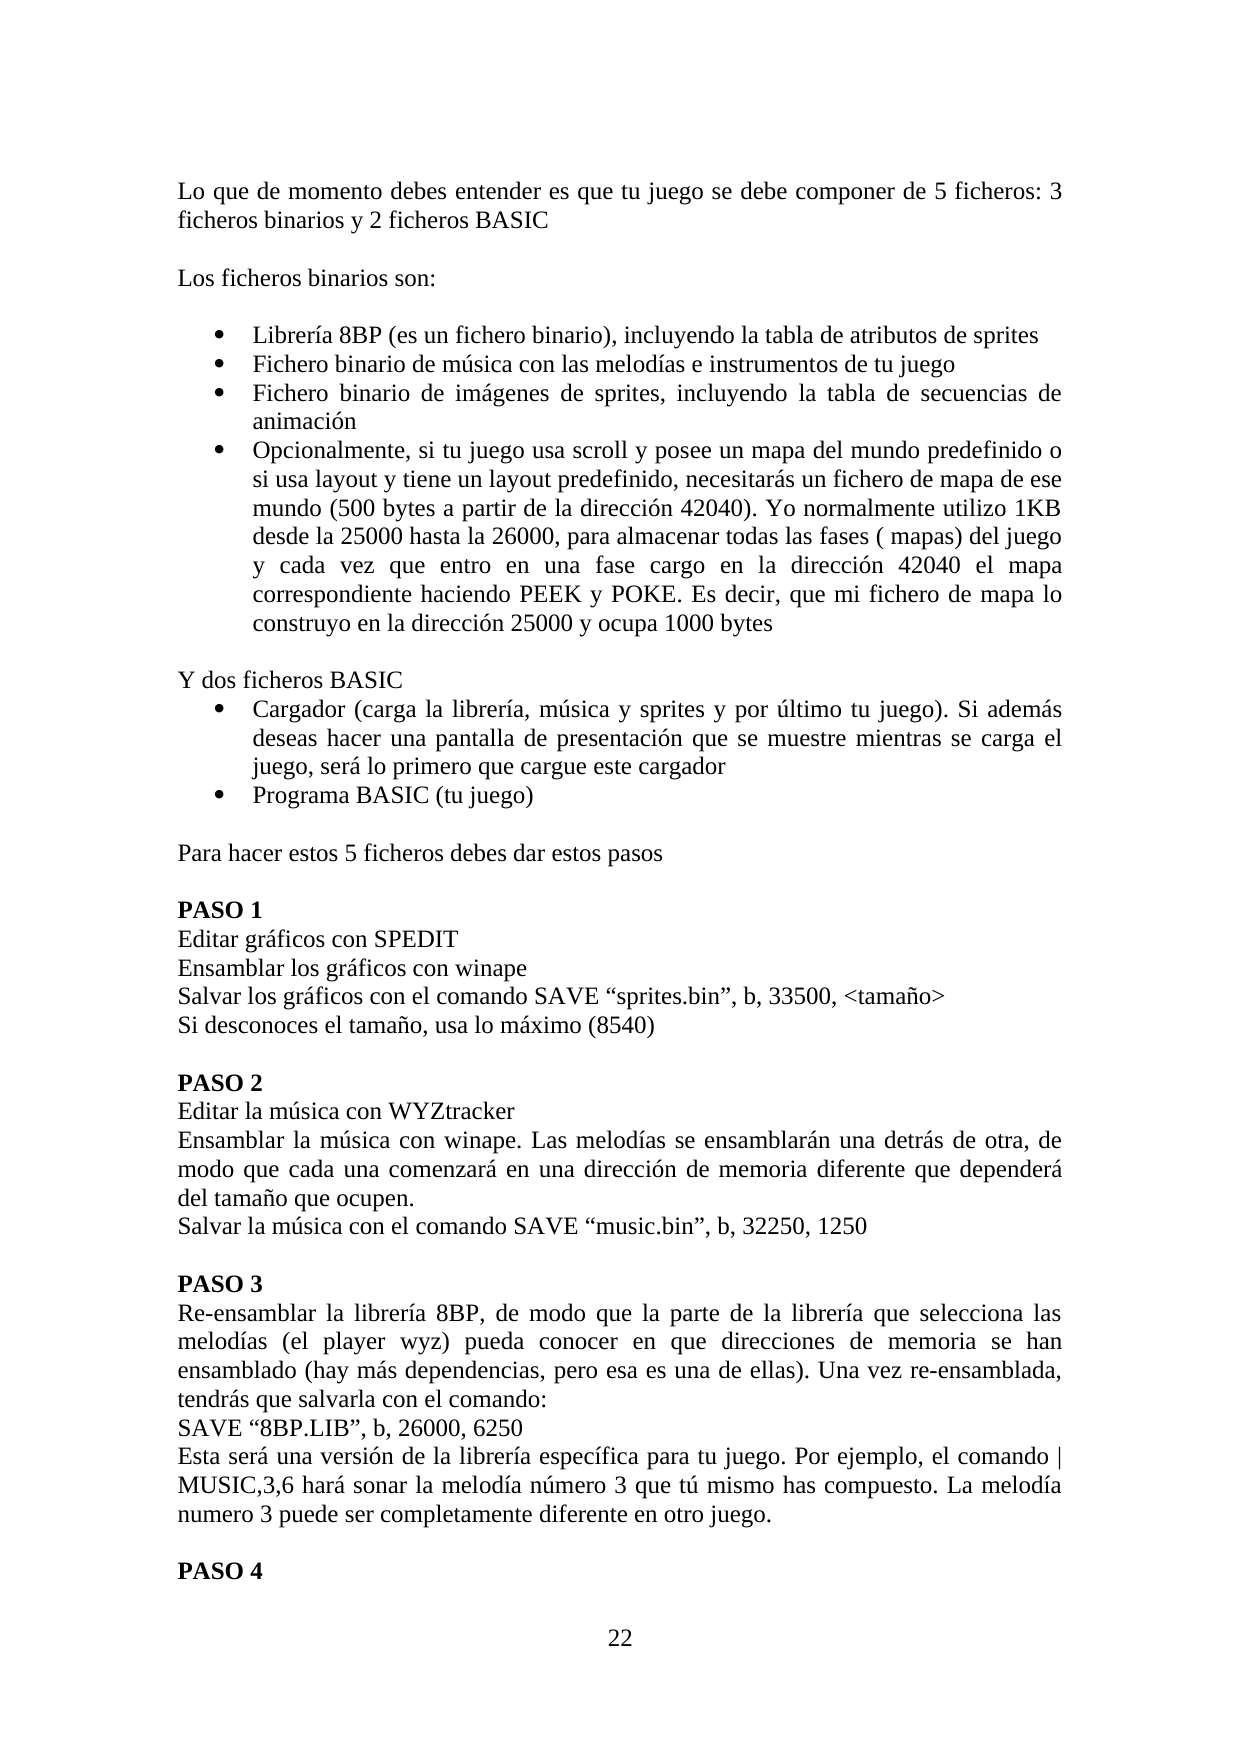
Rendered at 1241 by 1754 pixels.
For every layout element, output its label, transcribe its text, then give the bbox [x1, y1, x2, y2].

list Fichero binario de música con las melodías e instrumentos de tu juego [215, 349, 1063, 378]
text Si desconoces el tamaño, usa lo máximo (8540) [177, 1010, 1063, 1039]
text PASO 4 [177, 1556, 1063, 1585]
text Y dos ficheros BASIC [177, 665, 1063, 694]
text Editar la música con WYZtracker [177, 1096, 1063, 1125]
text Salvar la música con el comando SAVE “music.bin”, b, 32250, 1250 [177, 1211, 1063, 1240]
text Lo que de momento debes entender es que tu juego se debe componer de 5 ficheros: 3 ficheros binarios y 2 ficheros BASIC [177, 176, 1063, 234]
text Ensamblar los gráficos con winape [177, 953, 1063, 981]
text Para hacer estos 5 ficheros debes dar estos pasos [177, 838, 1063, 866]
text PASO 3 [177, 1269, 1063, 1298]
text Ensamblar la música con winape. Las melodías se ensamblarán una detrás de otra, de modo que cada una comenzará en una dirección de memoria diferente que dependerá del tamaño que ocupen. [177, 1125, 1063, 1211]
list Programa BASIC (tu juego) [215, 780, 1063, 809]
list Cargador (carga la librería, música y sprites y por último tu juego). Si además deseas hacer una pantalla de presentación que se muestre mientras se carga el juego, será lo primero que cargue este cargador [215, 694, 1063, 780]
text SAVE “8BP.LIB”, b, 26000, 6250 [177, 1413, 1063, 1441]
list Opcionalmente, si tu juego usa scroll y posee un mapa del mundo predefinido o si usa layout y tiene un layout predefinido, necesitarás un fichero de mapa de ese mundo (500 bytes a partir de la dirección 42040). Yo normalmente utilizo 1KB desde la 25000 hasta la 26000, para almacenar todas las fases ( mapas) del juego y cada vez que entro en una fase cargo en la dirección 42040 el mapa correspondiente haciendo PEEK y POKE. Es decir, que mi fichero de mapa lo construyo en la dirección 25000 y ocupa 1000 bytes [215, 435, 1063, 636]
text Los ficheros binarios son: [177, 263, 1063, 291]
text Re-ensamblar la librería 8BP, de modo que la parte de la librería que selecciona las melodías (el player wyz) pueda conocer en que direcciones de memoria se han ensamblado (hay más dependencias, pero esa es una de ellas). Una vez re-ensamblada, tendrás que salvarla con el comando: [177, 1298, 1063, 1413]
text Editar gráficos con SPEDIT [177, 924, 1063, 953]
text Salvar los gráficos con el comando SAVE “sprites.bin”, b, 33500, <tamaño> [177, 981, 1063, 1010]
text Esta será una versión de la librería específica para tu juego. Por ejemplo, el comando |MUSIC,3,6 hará sonar la melodía número 3 que tú mismo has compuesto. La melodía numero 3 puede ser completamente diferente en otro juego. [177, 1441, 1063, 1528]
list Fichero binario de imágenes de sprites, incluyendo la tabla de secuencias de animación [215, 378, 1063, 435]
text PASO 1 [177, 895, 1063, 924]
list Librería 8BP (es un fichero binario), incluyendo la tabla de atributos de sprites [215, 320, 1063, 349]
text PASO 2 [177, 1068, 1063, 1096]
